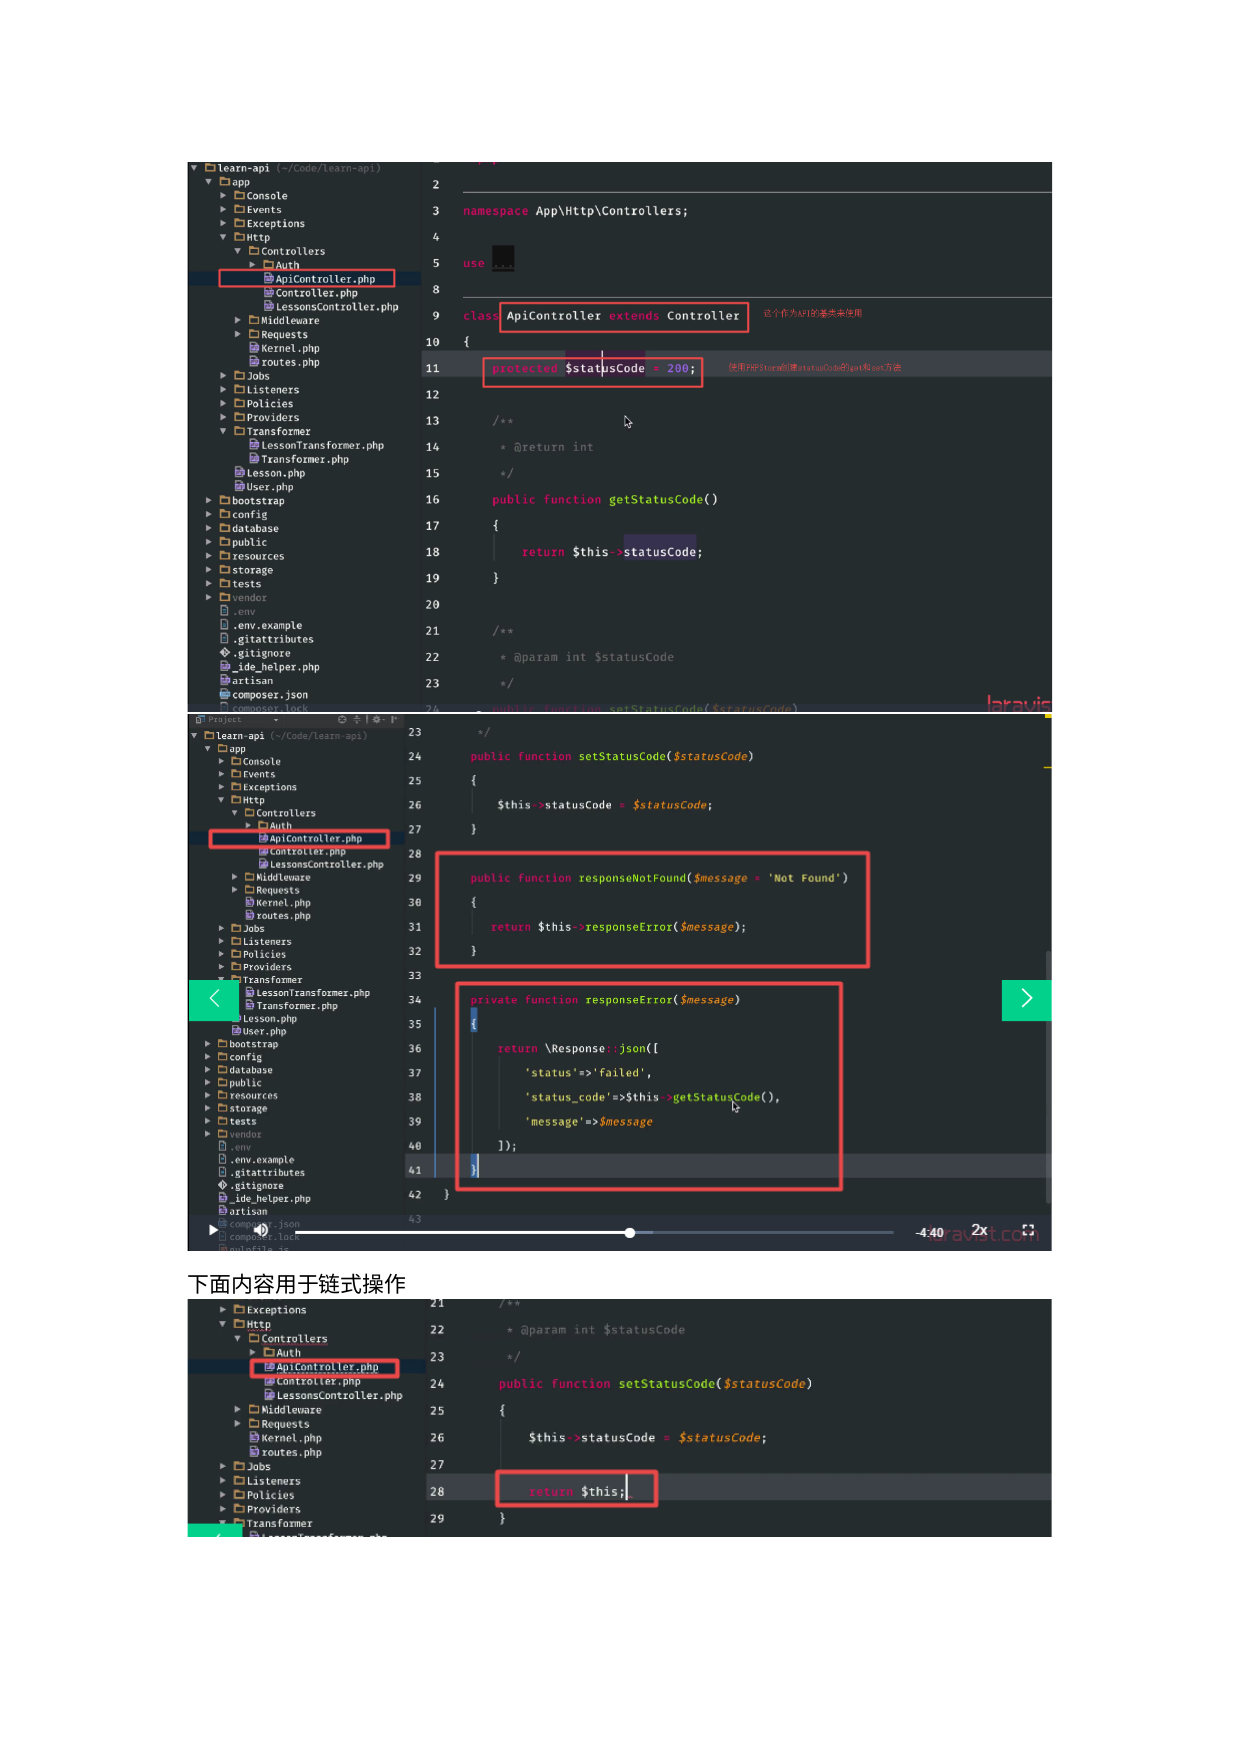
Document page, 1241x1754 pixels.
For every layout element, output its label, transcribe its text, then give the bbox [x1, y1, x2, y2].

picture [187, 162, 1053, 712]
text 下面内容用于链式操作 [187, 1267, 1053, 1299]
picture [187, 1299, 1052, 1537]
picture [187, 714, 1052, 1251]
